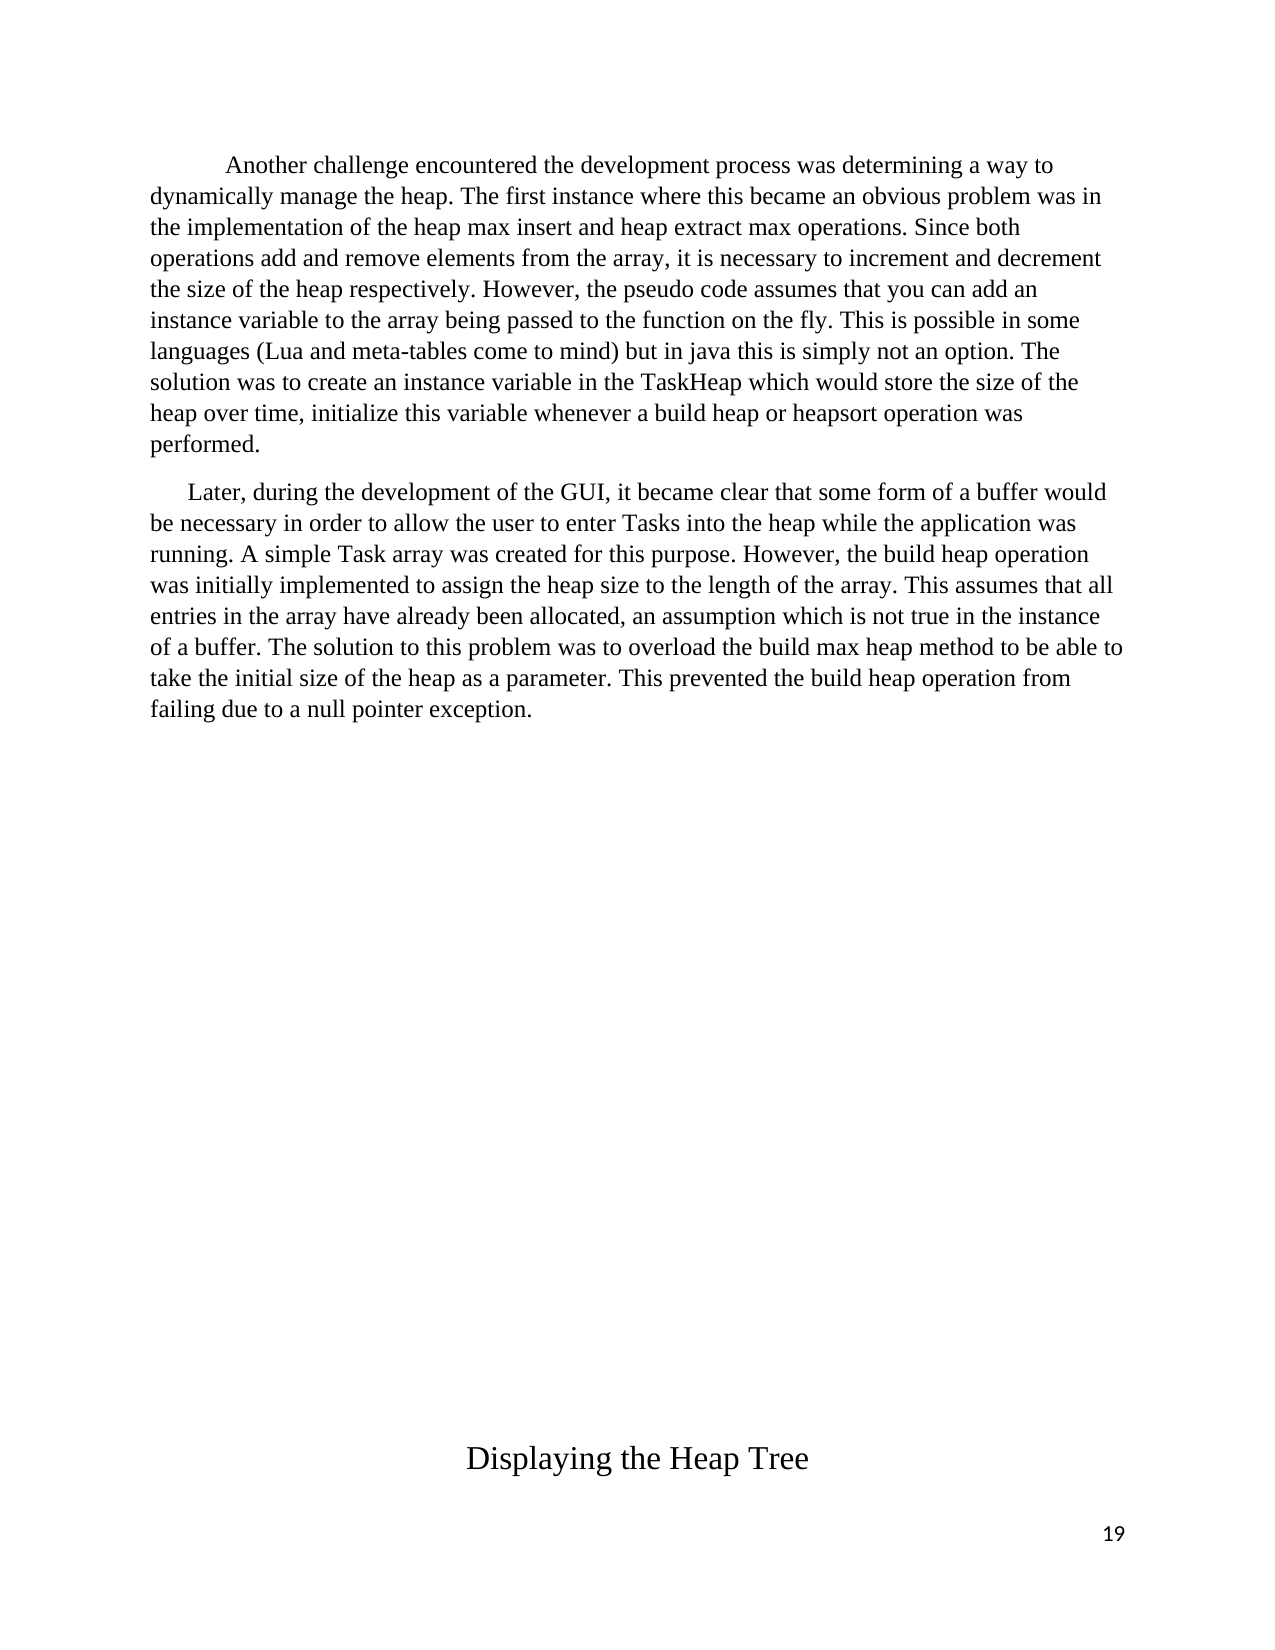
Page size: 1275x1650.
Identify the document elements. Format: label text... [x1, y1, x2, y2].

text Another challenge encountered the development process was determining a way to dynamically manage the heap. The first instance where this became an obvious problem was in the implementation of the heap max insert and heap extract max operations. Since both operations add and remove elements from the array, it is necessary to increment and decrement the size of the heap respectively. However, the pseudo code assumes that you can add an instance variable to the array being passed to the function on the fly. This is possible in some languages (Lua and meta-tables come to mind) but in java this is simply not an option. The solution was to create an instance variable in the TaskHeap which would store the size of the heap over time, initialize this variable whenever a build heap or heapsort operation was performed. [150, 150, 1125, 458]
subtitle Displaying the Heap Tree [150, 1438, 1125, 1477]
text Later, during the development of the GUI, it became clear that some form of a buffer would be necessary in order to allow the user to enter Tasks into the heap while the application was running. A simple Task array was created for this purpose. However, the build heap operation was initially implemented to assign the heap size to the length of the array. This assumes that all entries in the array have already been allocated, an assumption which is not true in the instance of a buffer. The solution to this problem was to overload the build max heap method to be able to take the initial size of the heap as a parameter. This prevented the build heap operation from failing due to a null pointer exception. [150, 477, 1125, 723]
